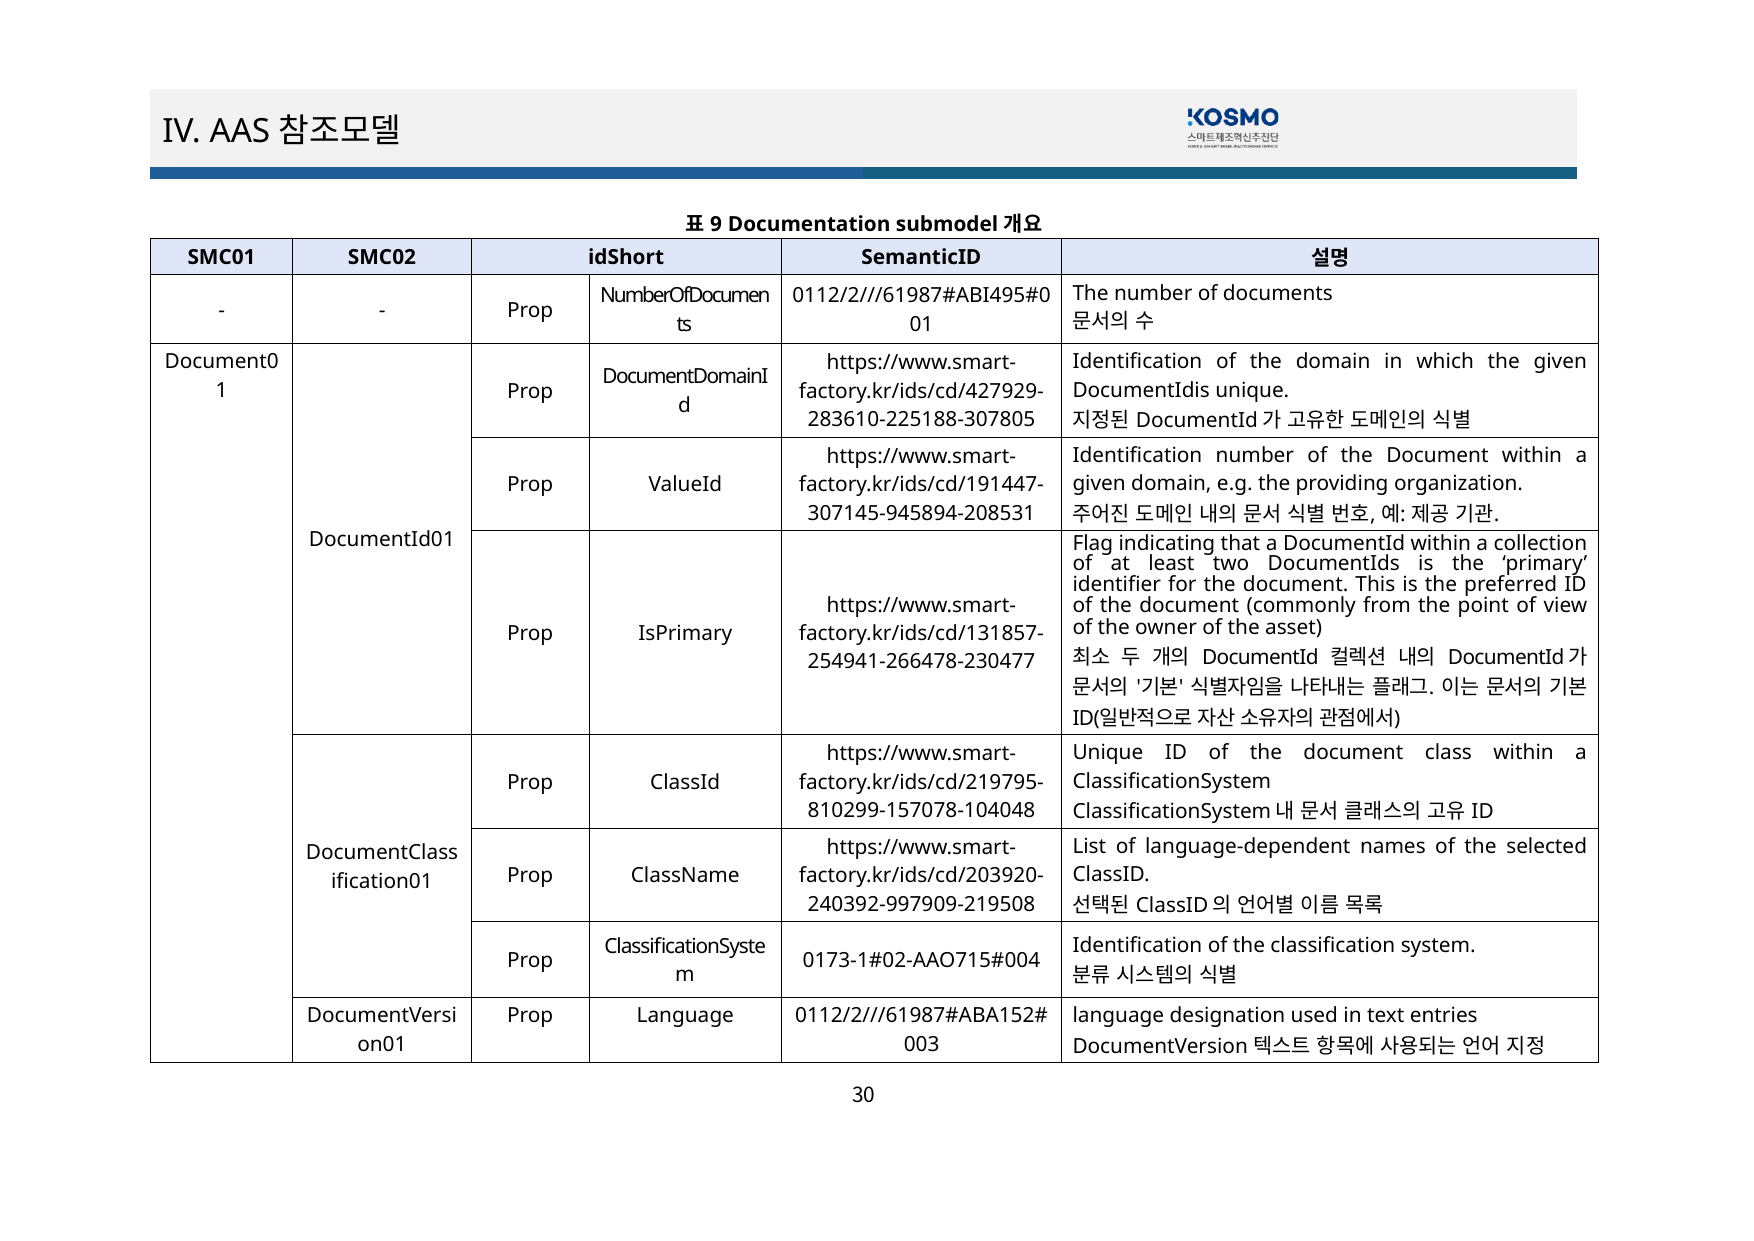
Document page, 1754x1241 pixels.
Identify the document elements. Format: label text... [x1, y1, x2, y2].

table_cell Identification of the domain in which the given DocumentIdis unique. 지정된 DocumentId가 고유한 도메인의 식별 [1062, 344, 1598, 437]
table_cell DocumentClassification01 [293, 735, 471, 997]
table_cell Prop [472, 438, 589, 530]
table_header 설명 [1062, 239, 1598, 274]
table_cell ValueId [590, 438, 781, 530]
table_cell https://www.smart-factory.kr/ids/cd/203920-240392-997909-219508 [782, 829, 1061, 921]
table_cell NumberOfDocuments [590, 275, 781, 343]
table_cell - [151, 275, 292, 343]
table_cell IsPrimary [590, 531, 781, 734]
table_cell Language [590, 998, 781, 1062]
table_cell DocumentId01 [293, 344, 471, 734]
table_cell The number of documents 문서의 수 [1062, 275, 1598, 343]
picture [1187, 108, 1279, 148]
table_cell https://www.smart-factory.kr/ids/cd/191447-307145-945894-208531 [782, 438, 1061, 530]
table_cell Prop [472, 829, 589, 921]
table_cell ClassName [590, 829, 781, 921]
table_cell ClassId [590, 735, 781, 828]
table_cell Identification of the classification system. 분류 시스템의 식별 [1062, 922, 1598, 997]
table_header SMC01 [151, 239, 292, 274]
table_cell https://www.smart-factory.kr/ids/cd/219795-810299-157078-104048 [782, 735, 1061, 828]
table_cell - [293, 275, 471, 343]
table_cell https://www.smart-factory.kr/ids/cd/131857-254941-266478-230477 [782, 531, 1061, 734]
table_cell Unique ID of the document class within a ClassificationSystem ClassificationSystem내 문서 클래스의 고유 ID [1062, 735, 1598, 828]
table_cell ClassificationSystem [590, 922, 781, 997]
table_cell 0112/2///61987#ABA152#003 [782, 998, 1061, 1062]
table_cell 0112/2///61987#ABI495#001 [782, 275, 1061, 343]
table_cell Flag indicating that a DocumentId within a collection of at least two DocumentIds is the ‘primary’ identifier for the document. This is the preferred ID of the document (commonly from the point of view of the owner of the asset) 최소 두 개의 DocumentId 컬렉션 내의 DocumentId가 문서의 '기본' 식별자임을 나타내는 플래그. 이는 문서의 기본 ID(일반적으로 자산 소유자의 관점에서) [1062, 531, 1598, 734]
table_header SMC02 [293, 239, 471, 274]
table_cell Prop [472, 998, 589, 1062]
table_cell Document01 [151, 344, 292, 1062]
table_cell 0173-1#02-AAO715#004 [782, 922, 1061, 997]
table_cell Prop [472, 922, 589, 997]
table_cell DocumentDomainId [590, 344, 781, 437]
table_cell Prop [472, 344, 589, 437]
table_cell language designation used in text entries DocumentVersion 텍스트 항목에 사용되는 언어 지정 [1062, 998, 1598, 1062]
text 표 9 Documentation submodel 개요 [150, 207, 1577, 238]
table_cell Prop [472, 735, 589, 828]
table_cell List of language-dependent names of the selected ClassID. 선택된 ClassID의 언어별 이름 목록 [1062, 829, 1598, 921]
table_cell Identification number of the Document within a given domain, e.g. the providing organization. 주어진 도메인 내의 문서 식별 번호, 예: 제공 기관. [1062, 438, 1598, 530]
table_header SemanticID [782, 239, 1061, 274]
table_cell Prop [472, 531, 589, 734]
table_cell Prop [472, 275, 589, 343]
table_cell DocumentVersion01 [293, 998, 471, 1062]
table_header idShort [472, 239, 781, 274]
table_cell https://www.smart-factory.kr/ids/cd/427929-283610-225188-307805 [782, 344, 1061, 437]
